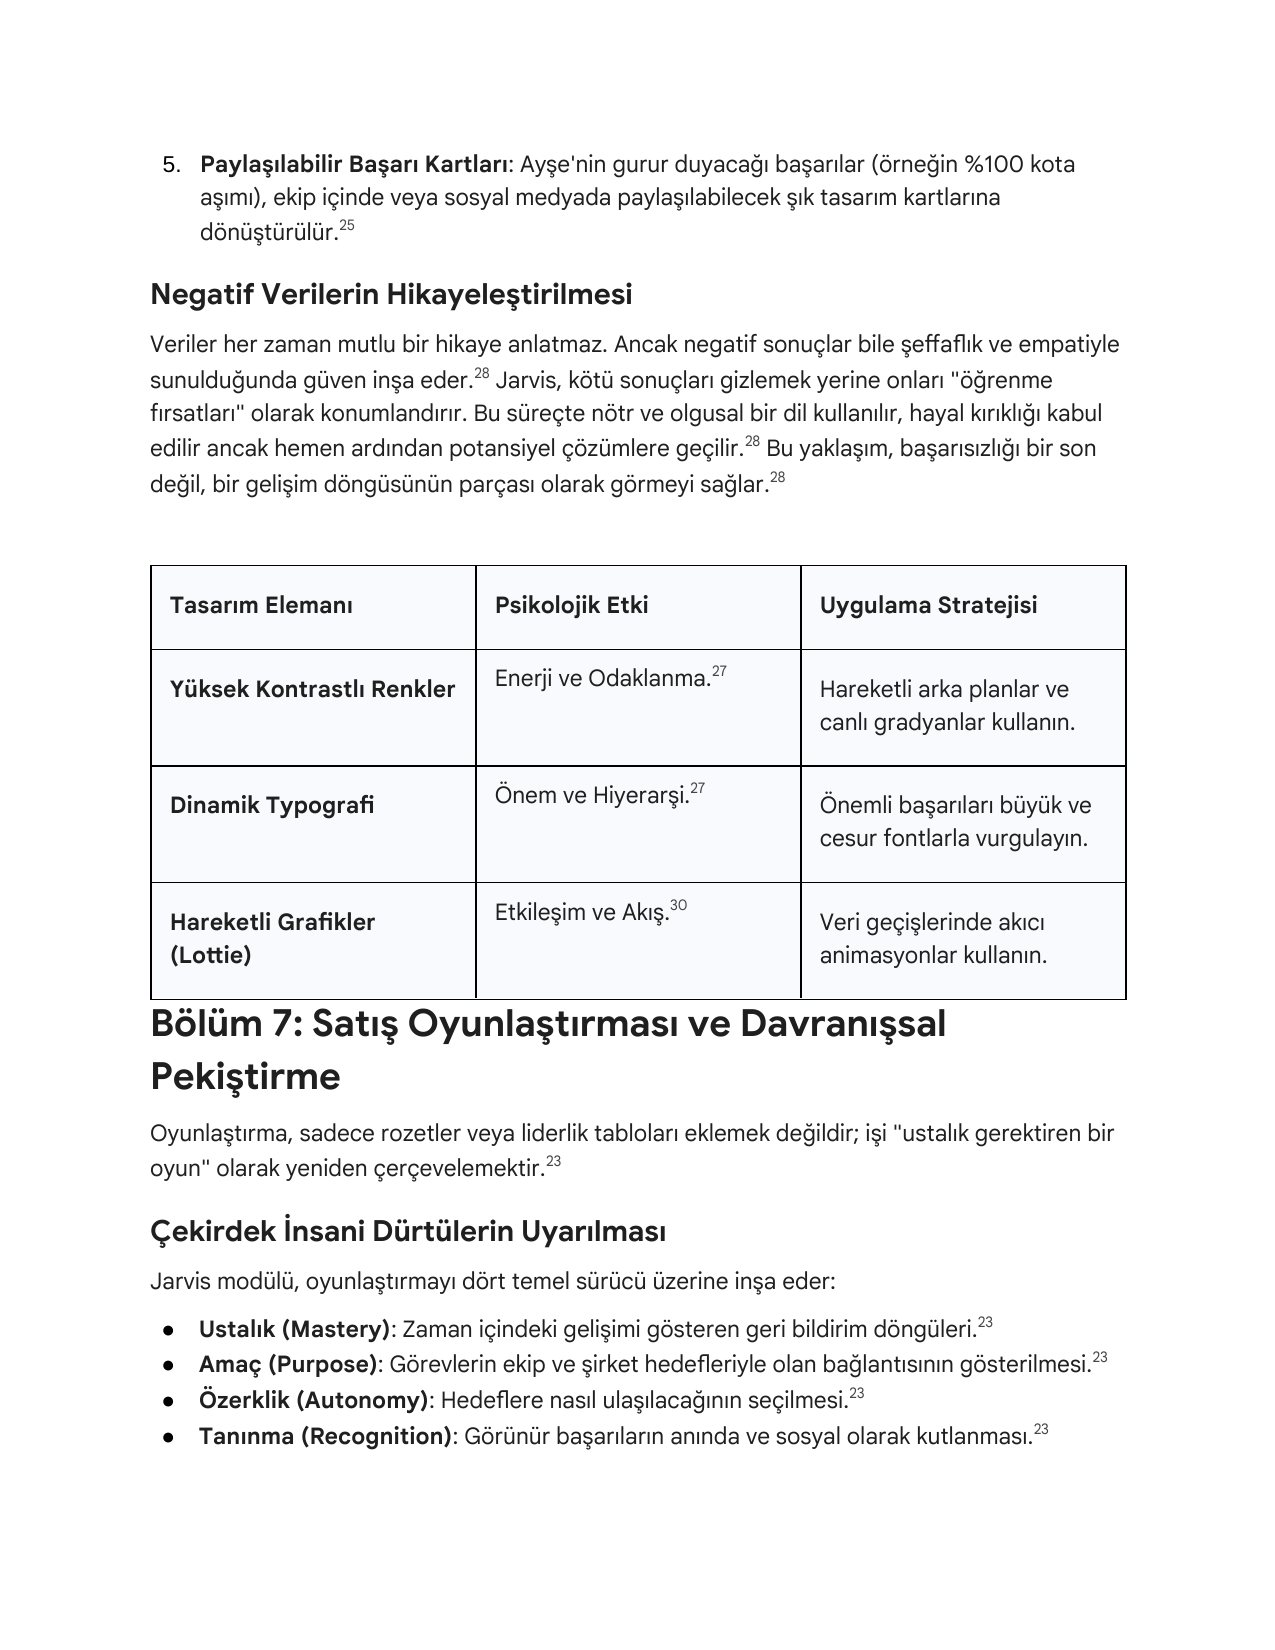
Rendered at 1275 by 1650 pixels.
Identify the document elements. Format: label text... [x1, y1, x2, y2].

table_cell Dinamik Typografi [152, 767, 475, 882]
list Özerklik (Autonomy): Hedeflere nasıl ulaşılacağının seçilmesi.23 [161, 1384, 1125, 1416]
table_header Psikolojik Etki [477, 566, 800, 648]
table_cell Hareketli Grafikler (Lottie) [152, 883, 475, 998]
list Amaç (Purpose): Görevlerin ekip ve şirket hedefleriyle olan bağlantısının gösterilmesi.23 [161, 1348, 1125, 1380]
list Paylaşılabilir Başarı Kartları: Ayşe'nin gurur duyacağı başarılar (örneğin %100 kota aşımı), ekip içinde veya sosyal medyada paylaşılabilecek şık tasarım kartlarına dönüştürülür.25 [162, 150, 1125, 247]
table_cell Yüksek Kontrastlı Renkler [152, 650, 475, 765]
text Veriler her zaman mutlu bir hikaye anlatmaz. Ancak negatif sonuçlar bile şeffaflık ve empatiyle sunulduğunda güven inşa eder.28 Jarvis, kötü sonuçları gizlemek yerine onları "öğrenme fırsatları" olarak konumlandırır. Bu süreçte nötr ve olgusal bir dil kullanılır, hayal kırıklığı kabul edilir ancak hemen ardından potansiyel çözümlere geçilir.28 Bu yaklaşım, başarısızlığı bir son değil, bir gelişim döngüsünün parçası olarak görmeyi sağlar.28 [150, 331, 1125, 499]
subtitle Çekirdek İnsani Dürtülerin Uyarılması [150, 1213, 1125, 1250]
subtitle Negatif Verilerin Hikayeleştirilmesi [150, 277, 1125, 313]
table_cell Veri geçişlerinde akıcı animasyonlar kullanın. [802, 883, 1125, 998]
table_header Uygulama Stratejisi [802, 566, 1125, 648]
table_cell Etkileşim ve Akış.30 [477, 883, 800, 998]
table_cell Önem ve Hiyerarşi.27 [477, 767, 800, 882]
table_header Tasarım Elemanı [152, 566, 475, 648]
table_cell Hareketli arka planlar ve canlı gradyanlar kullanın. [802, 650, 1125, 765]
subtitle Bölüm 7: Satış Oyunlaştırması ve Davranışsal Pekiştirme [150, 1000, 1125, 1101]
text Oyunlaştırma, sadece rozetler veya liderlik tabloları eklemek değildir; işi "ustalık gerektiren bir oyun" olarak yeniden çerçevelemektir.23 [150, 1119, 1125, 1184]
list Tanınma (Recognition): Görünür başarıların anında ve sosyal olarak kutlanması.23 [161, 1420, 1125, 1451]
table_cell Enerji ve Odaklanma.27 [477, 650, 800, 765]
list Ustalık (Mastery): Zaman içindeki gelişimi gösteren geri bildirim döngüleri.23 [161, 1313, 1125, 1344]
table_cell Önemli başarıları büyük ve cesur fontlarla vurgulayın. [802, 767, 1125, 882]
text Jarvis modülü, oyunlaştırmayı dört temel sürücü üzerine inşa eder: [150, 1268, 1125, 1296]
